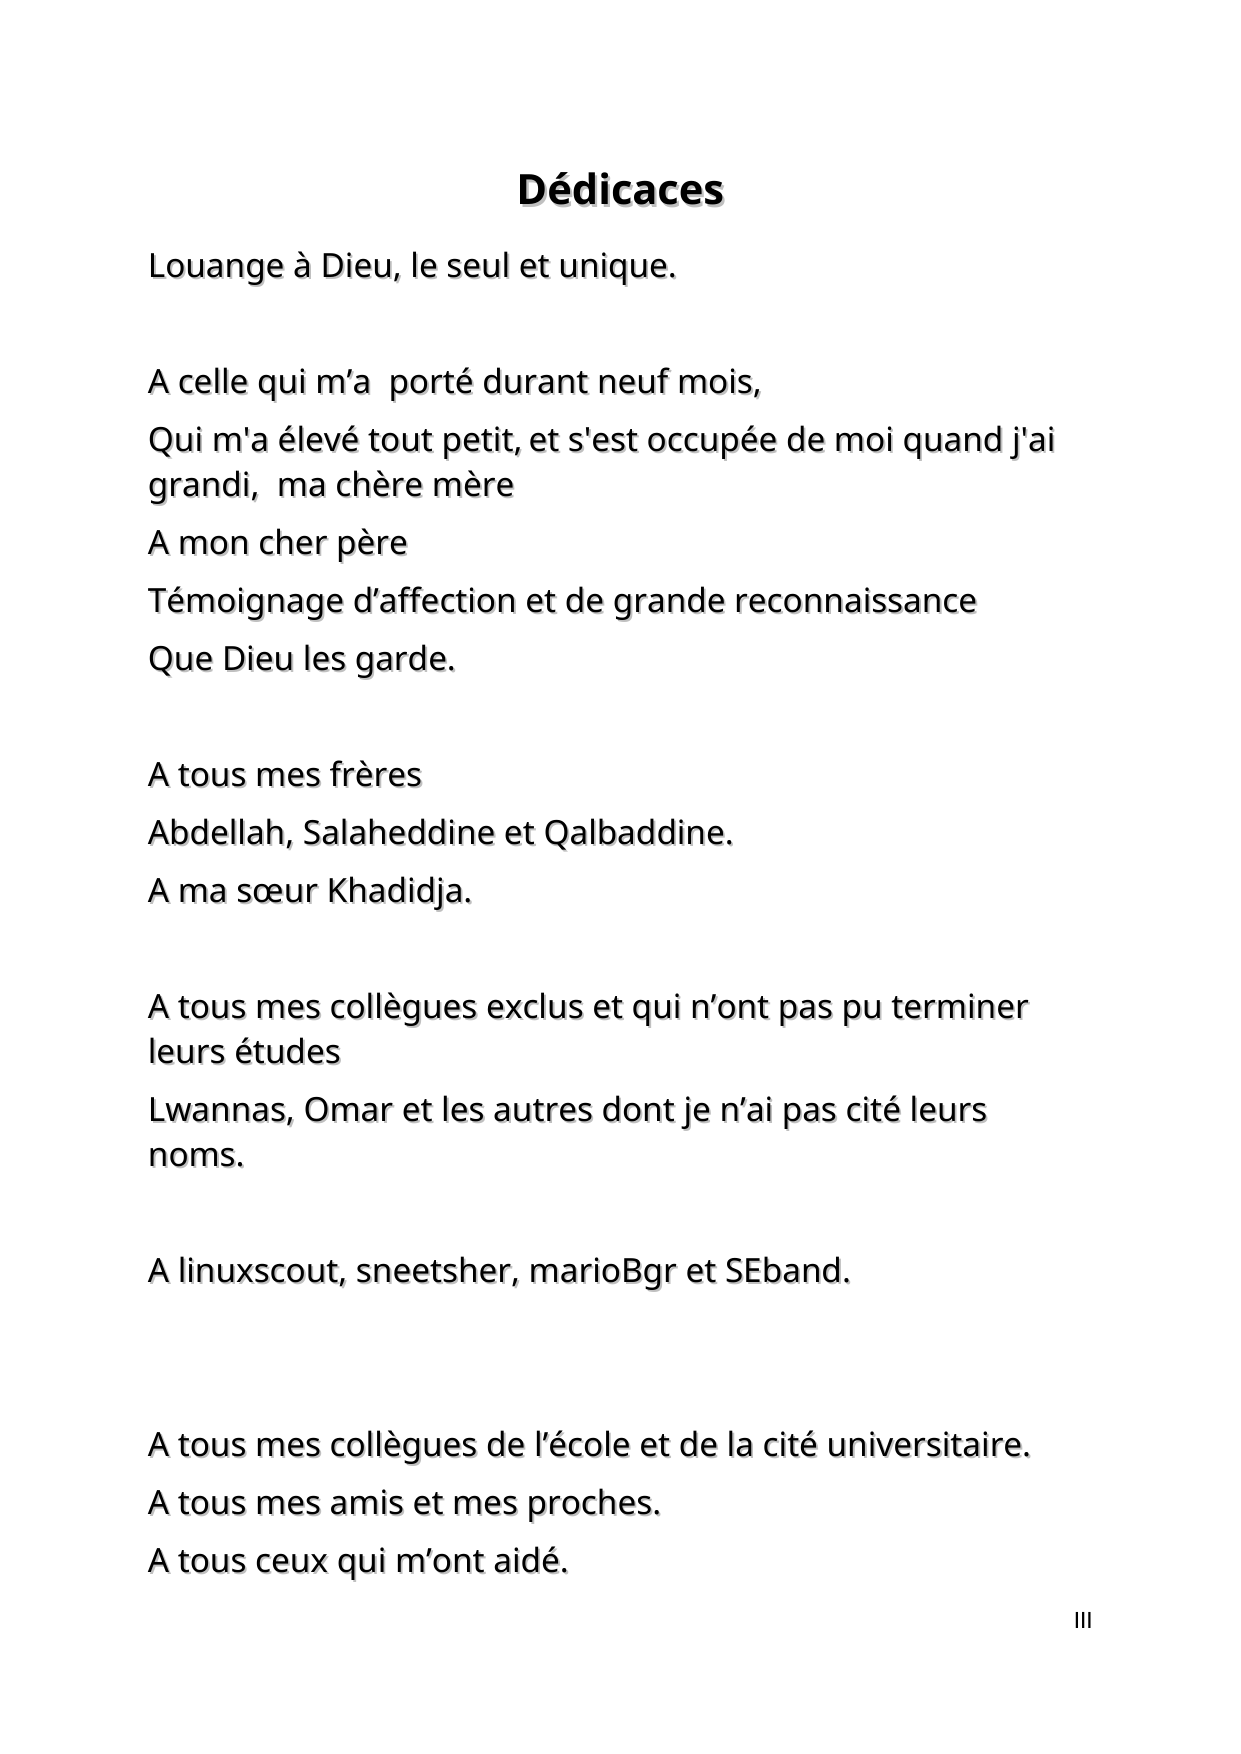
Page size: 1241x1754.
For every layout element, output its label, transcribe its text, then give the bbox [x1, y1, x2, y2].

text A tous mes collègues exclus et qui n’ont pas pu terminer leurs études [148, 982, 1092, 1073]
text A linuxscout, sneetsher, marioBgr et SEband. [148, 1247, 1092, 1292]
text Lwannas, Omar et les autres dont je n’ai pas cité leurs noms. [148, 1086, 1092, 1177]
text Abdellah, Salaheddine et Qalbaddine. [148, 809, 1092, 854]
text Louange à Dieu, le seul et unique. [148, 242, 1092, 287]
text Dédicaces [148, 160, 1092, 217]
text A tous ceux qui m’ont aidé. [148, 1537, 1092, 1582]
text A mon cher père [148, 519, 1092, 564]
text A tous mes amis et mes proches. [148, 1479, 1092, 1524]
text A tous mes collègues de l’école et de la cité universitaire. [148, 1421, 1092, 1466]
text A tous mes frères [148, 751, 1092, 796]
text Témoignage d’affection et de grande reconnaissance [148, 577, 1092, 622]
text A ma sœur Khadidja. [148, 867, 1092, 912]
text Que Dieu les garde. [148, 635, 1092, 680]
text Qui m'a élevé tout petit, et ‎s'est occupée de moi quand j'ai grandi, ma chère mère [148, 416, 1092, 507]
text A celle qui m’a porté durant neuf mois, [148, 358, 1092, 403]
